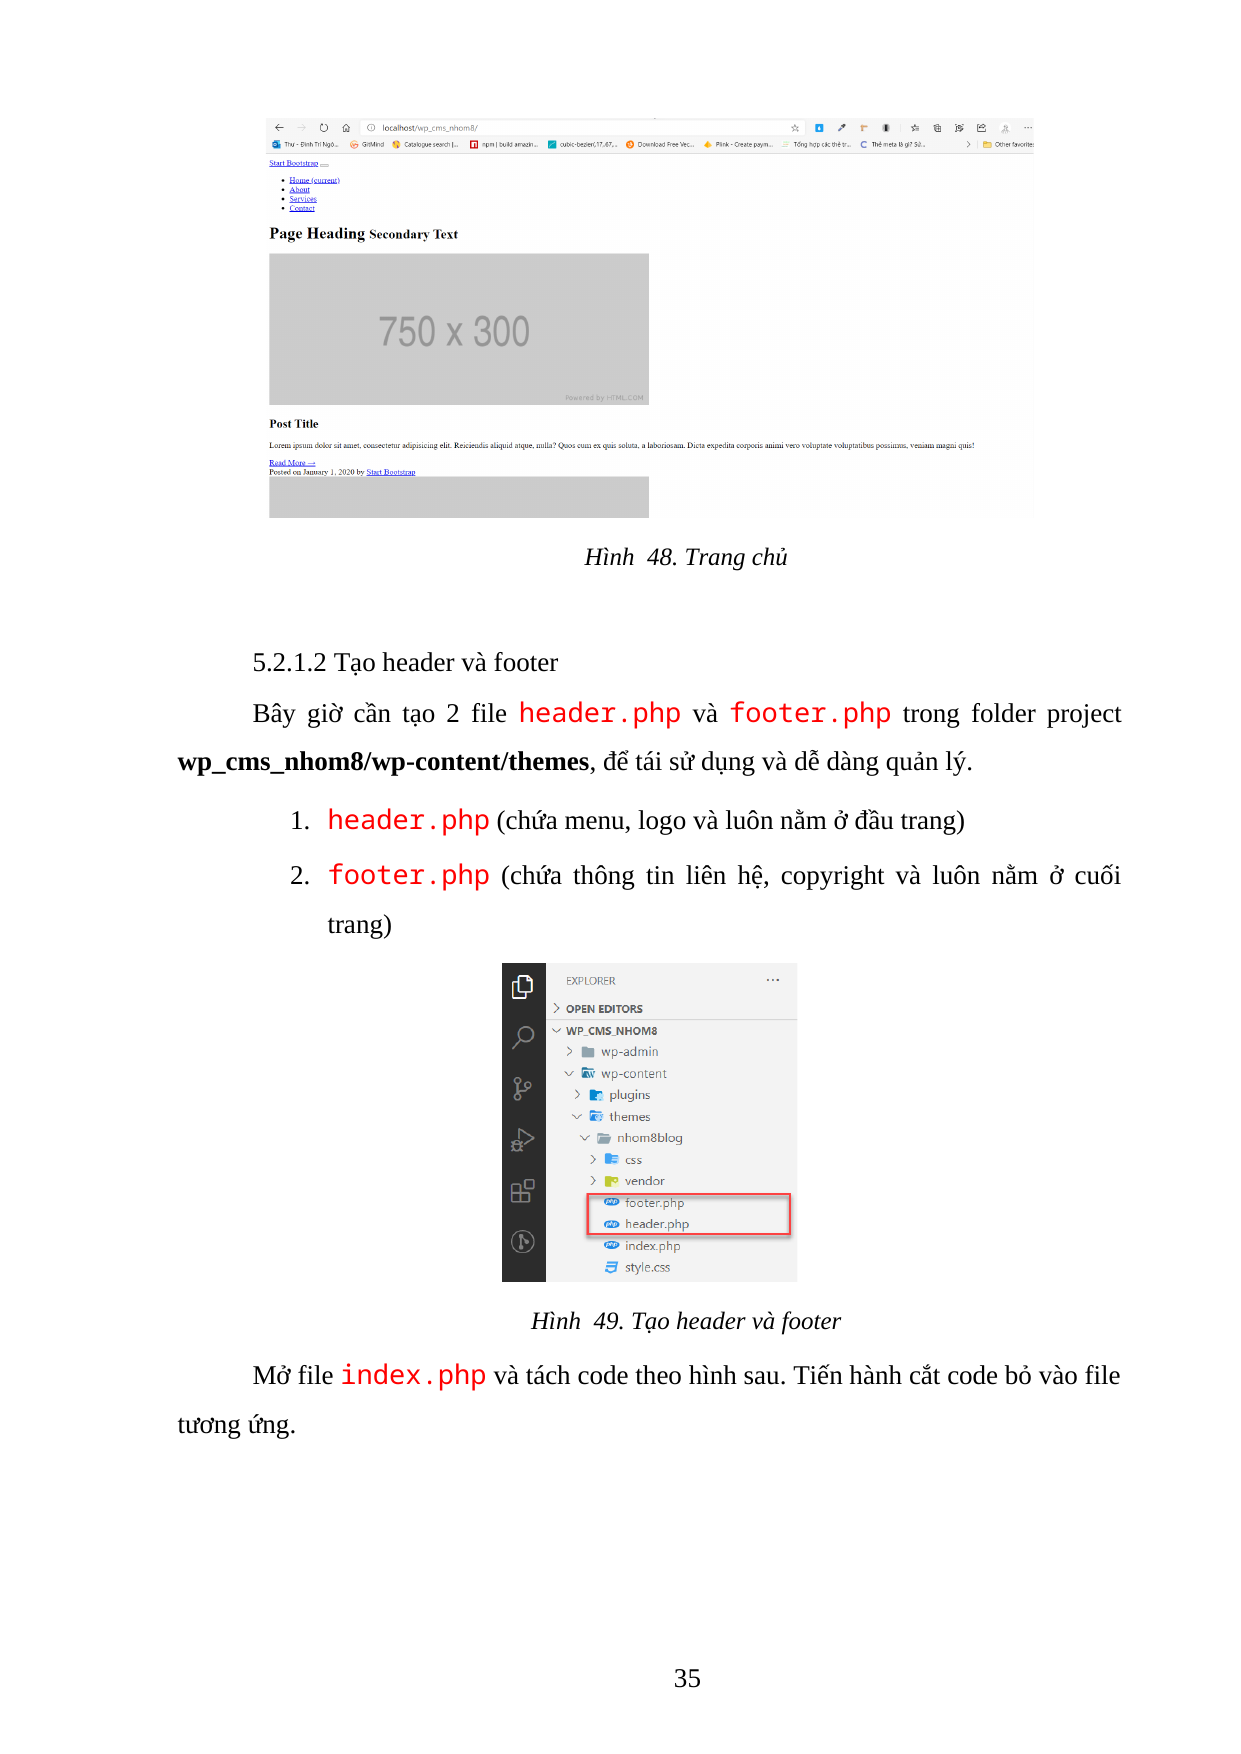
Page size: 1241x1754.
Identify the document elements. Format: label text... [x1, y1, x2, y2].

subtitle Tạo header và footer [252, 646, 1122, 677]
picture [502, 963, 798, 1282]
text Hình 49. Tạo header và footer [177, 1306, 1122, 1334]
list header.php (chứa menu, logo và luôn nằm ở đầu trang) [290, 800, 1122, 837]
list footer.php (chứa thông tin liên hệ, copyright và luôn nằm ở cuối trang) [290, 856, 1122, 939]
text Bây giờ cần tạo 2 file header.php và footer.php trong folder project wp_cms_nhom8/wp-content/themes, để tái sử dụng và dễ dàng quản lý. [177, 693, 1122, 777]
text Mở file index.php và tách code theo hình sau. Tiến hành cắt code bỏ vào file tương ứng. [177, 1355, 1122, 1439]
picture [265, 118, 1034, 518]
text Hình 48. Trang chủ [177, 542, 1122, 571]
